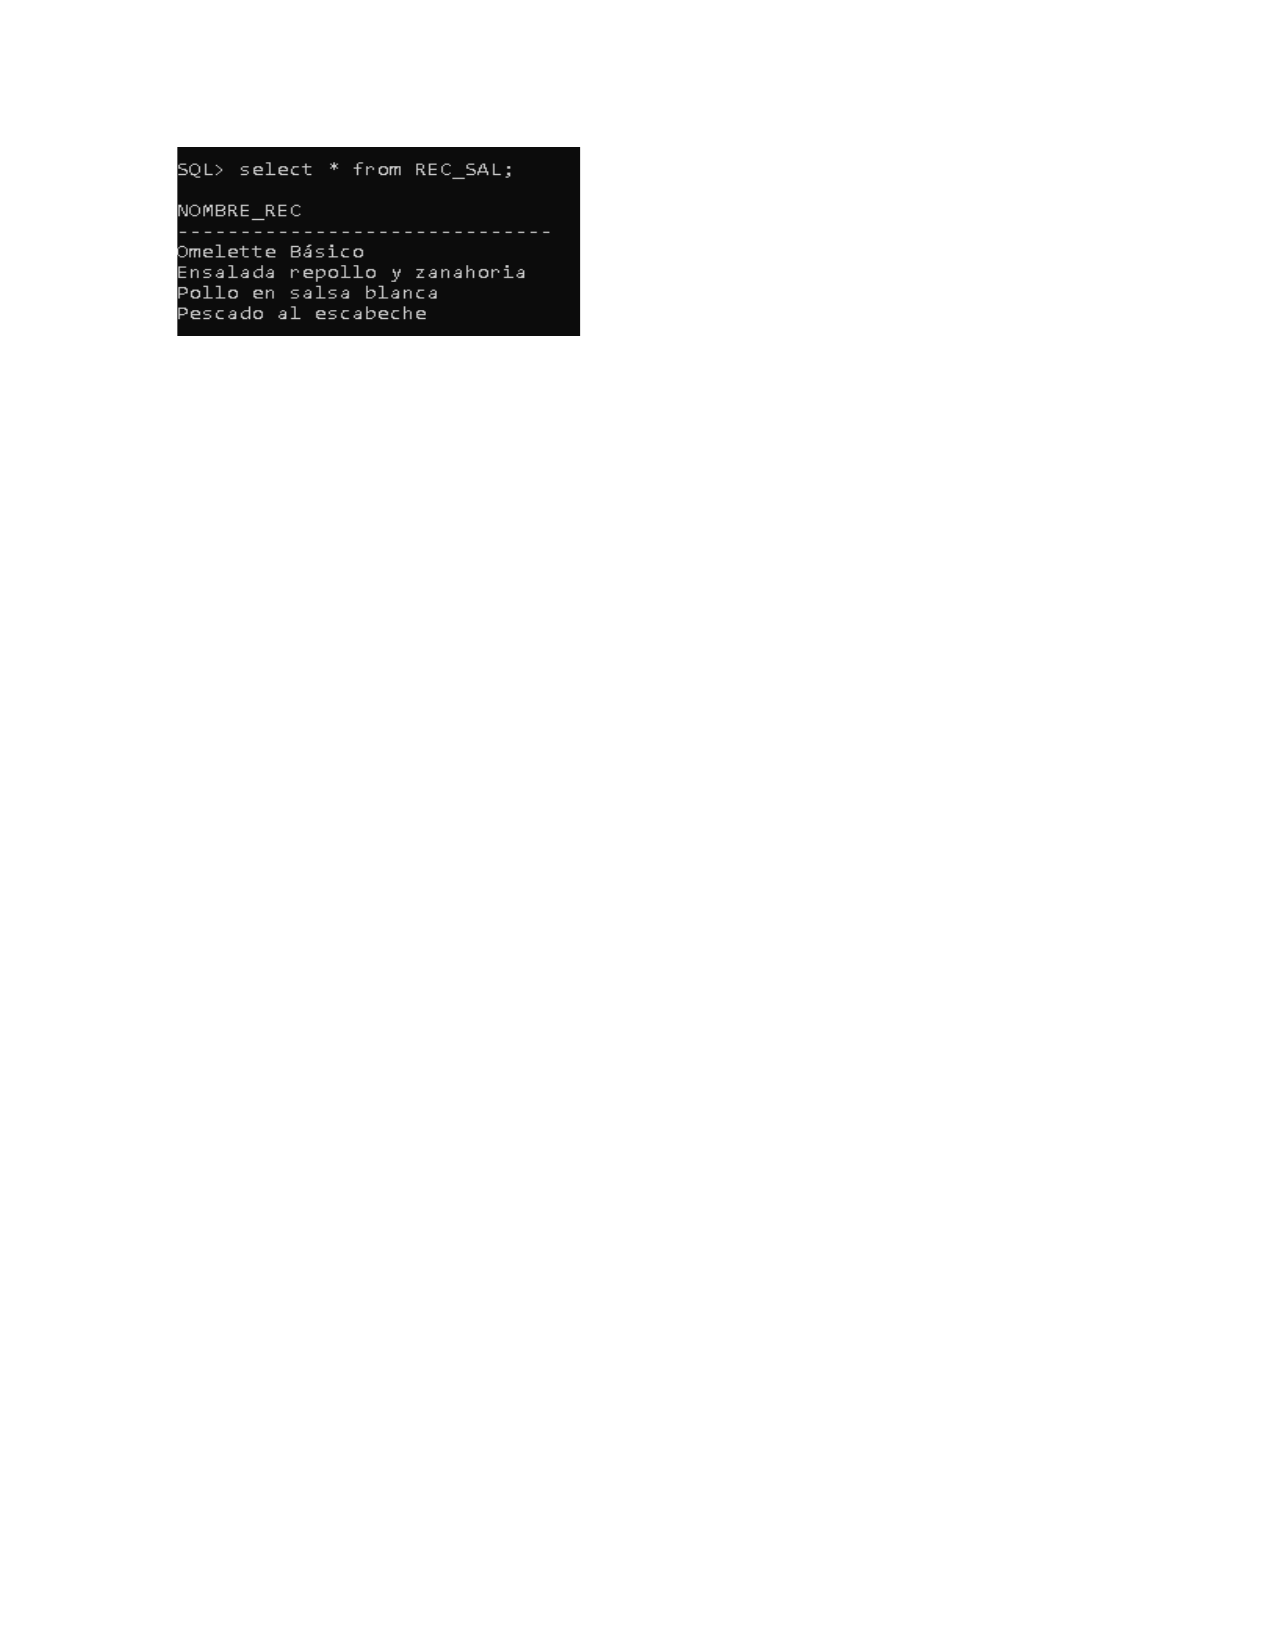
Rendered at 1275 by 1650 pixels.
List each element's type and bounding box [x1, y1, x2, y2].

picture [177, 147, 581, 336]
